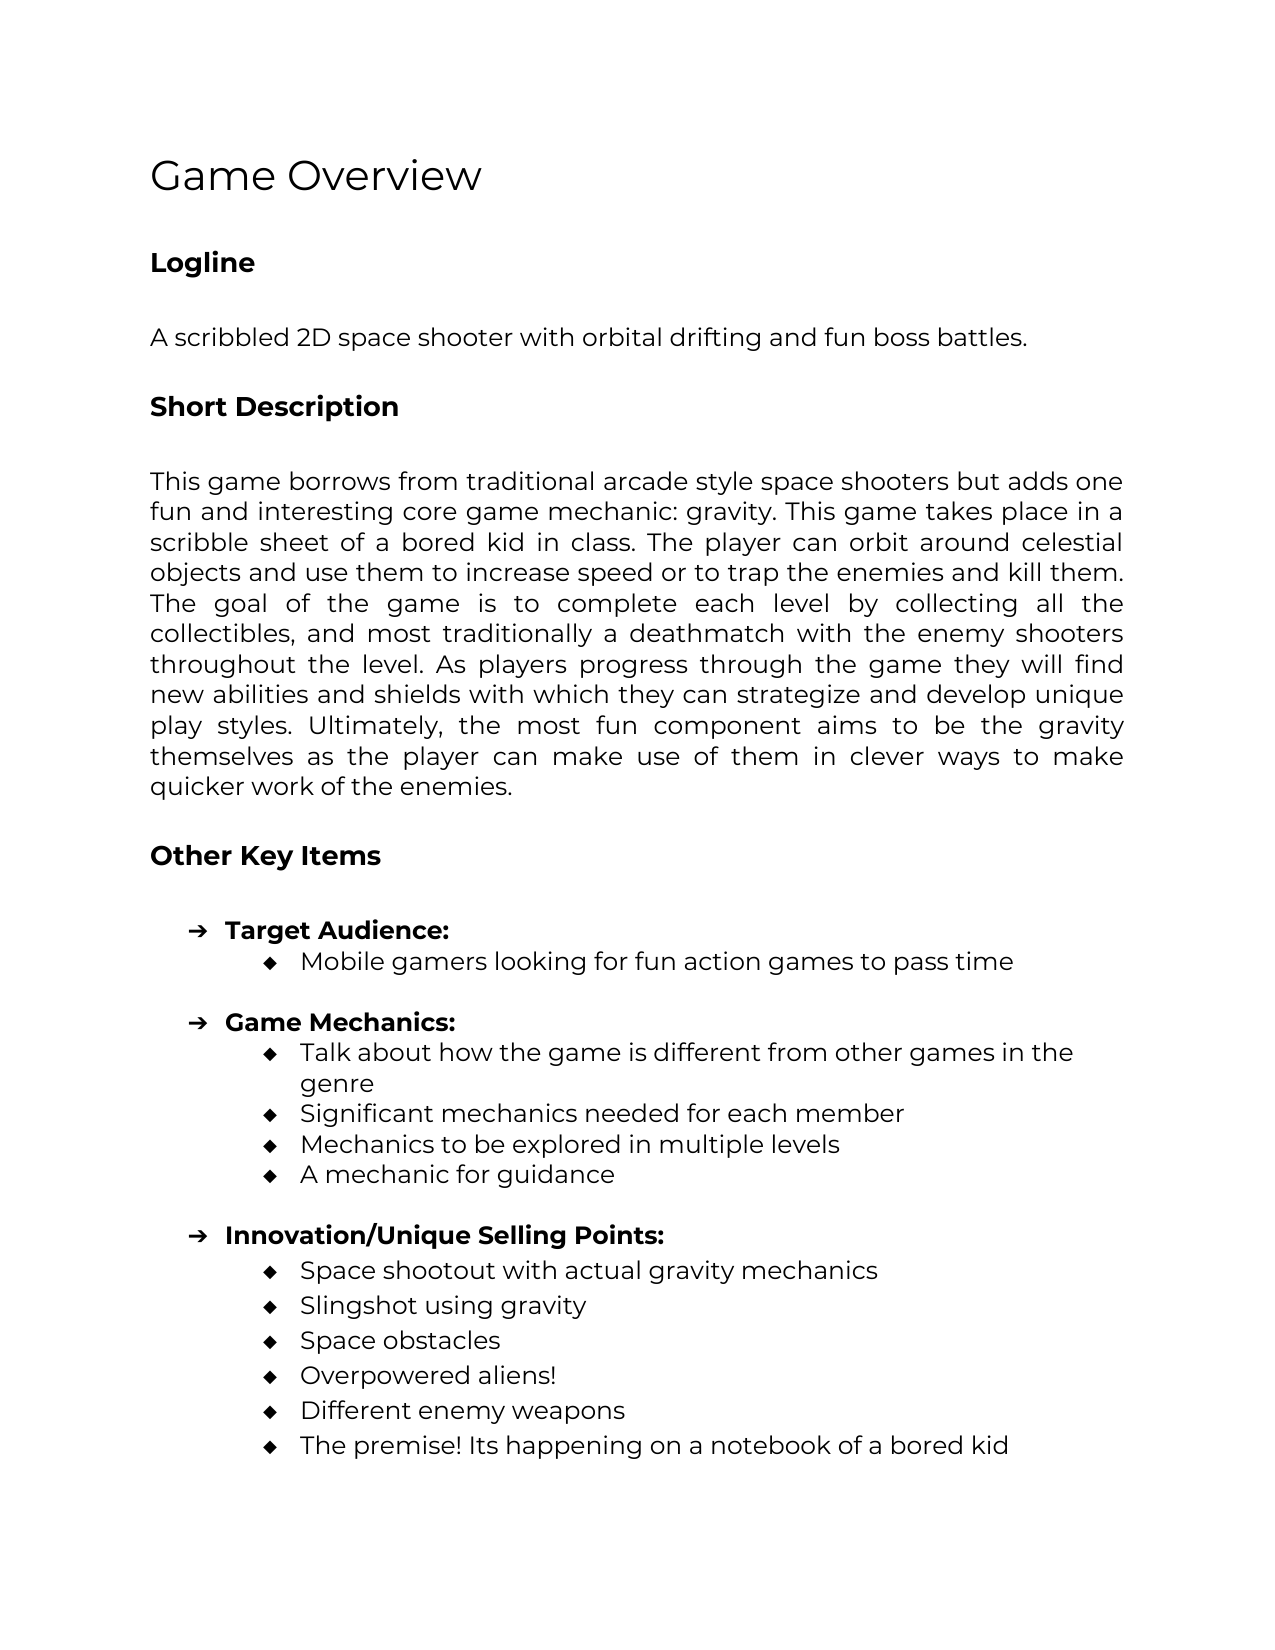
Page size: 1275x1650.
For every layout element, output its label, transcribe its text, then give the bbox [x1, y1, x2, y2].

list Slingshot using gravity [262, 1291, 1125, 1321]
list Different enemy weapons [262, 1396, 1125, 1426]
list Target Audience: [187, 915, 1125, 946]
list Overpowered aliens! [262, 1361, 1125, 1391]
list The premise! Its happening on a notebook of a bored kid [262, 1431, 1125, 1461]
list Mobile gamers looking for fun action games to pass time [262, 946, 1125, 976]
list Talk about how the game is different from other games in the genre [262, 1037, 1125, 1098]
list Space shootout with actual gravity mechanics [262, 1256, 1125, 1286]
list A mechanic for guidance [262, 1159, 1125, 1190]
list Significant mechanics needed for each member [262, 1098, 1125, 1129]
subtitle Game Overview [150, 150, 1125, 201]
subtitle Other Key Items [150, 839, 1125, 872]
text A scribbled 2D space shooter with orbital drifting and fun boss battles. [150, 322, 1125, 352]
subtitle Logline [150, 246, 1125, 279]
text This game borrows from traditional arcade style space shooters but adds one fun and interesting core game mechanic: gravity. This game takes place in a scribble sheet of a bored kid in class. The player can orbit around celestial objects and use them to increase speed or to trap the enemies and kill them. The goal of the game is to complete each level by collecting all the collectibles, and most traditionally a deathmatch with the enemy shooters throughout the level. As players progress through the game they will find new abilities and shields with which they can strategize and develop unique play styles. Ultimately, the most fun component aims to be the gravity themselves as the player can make use of them in clever ways to make quicker work of the enemies. [150, 466, 1125, 802]
list Innovation/Unique Selling Points: [187, 1221, 1125, 1251]
subtitle Short Description [150, 390, 1125, 423]
list Space obstacles [262, 1326, 1125, 1356]
list Game Mechanics: [187, 1007, 1125, 1037]
list Mechanics to be explored in multiple levels [262, 1129, 1125, 1159]
